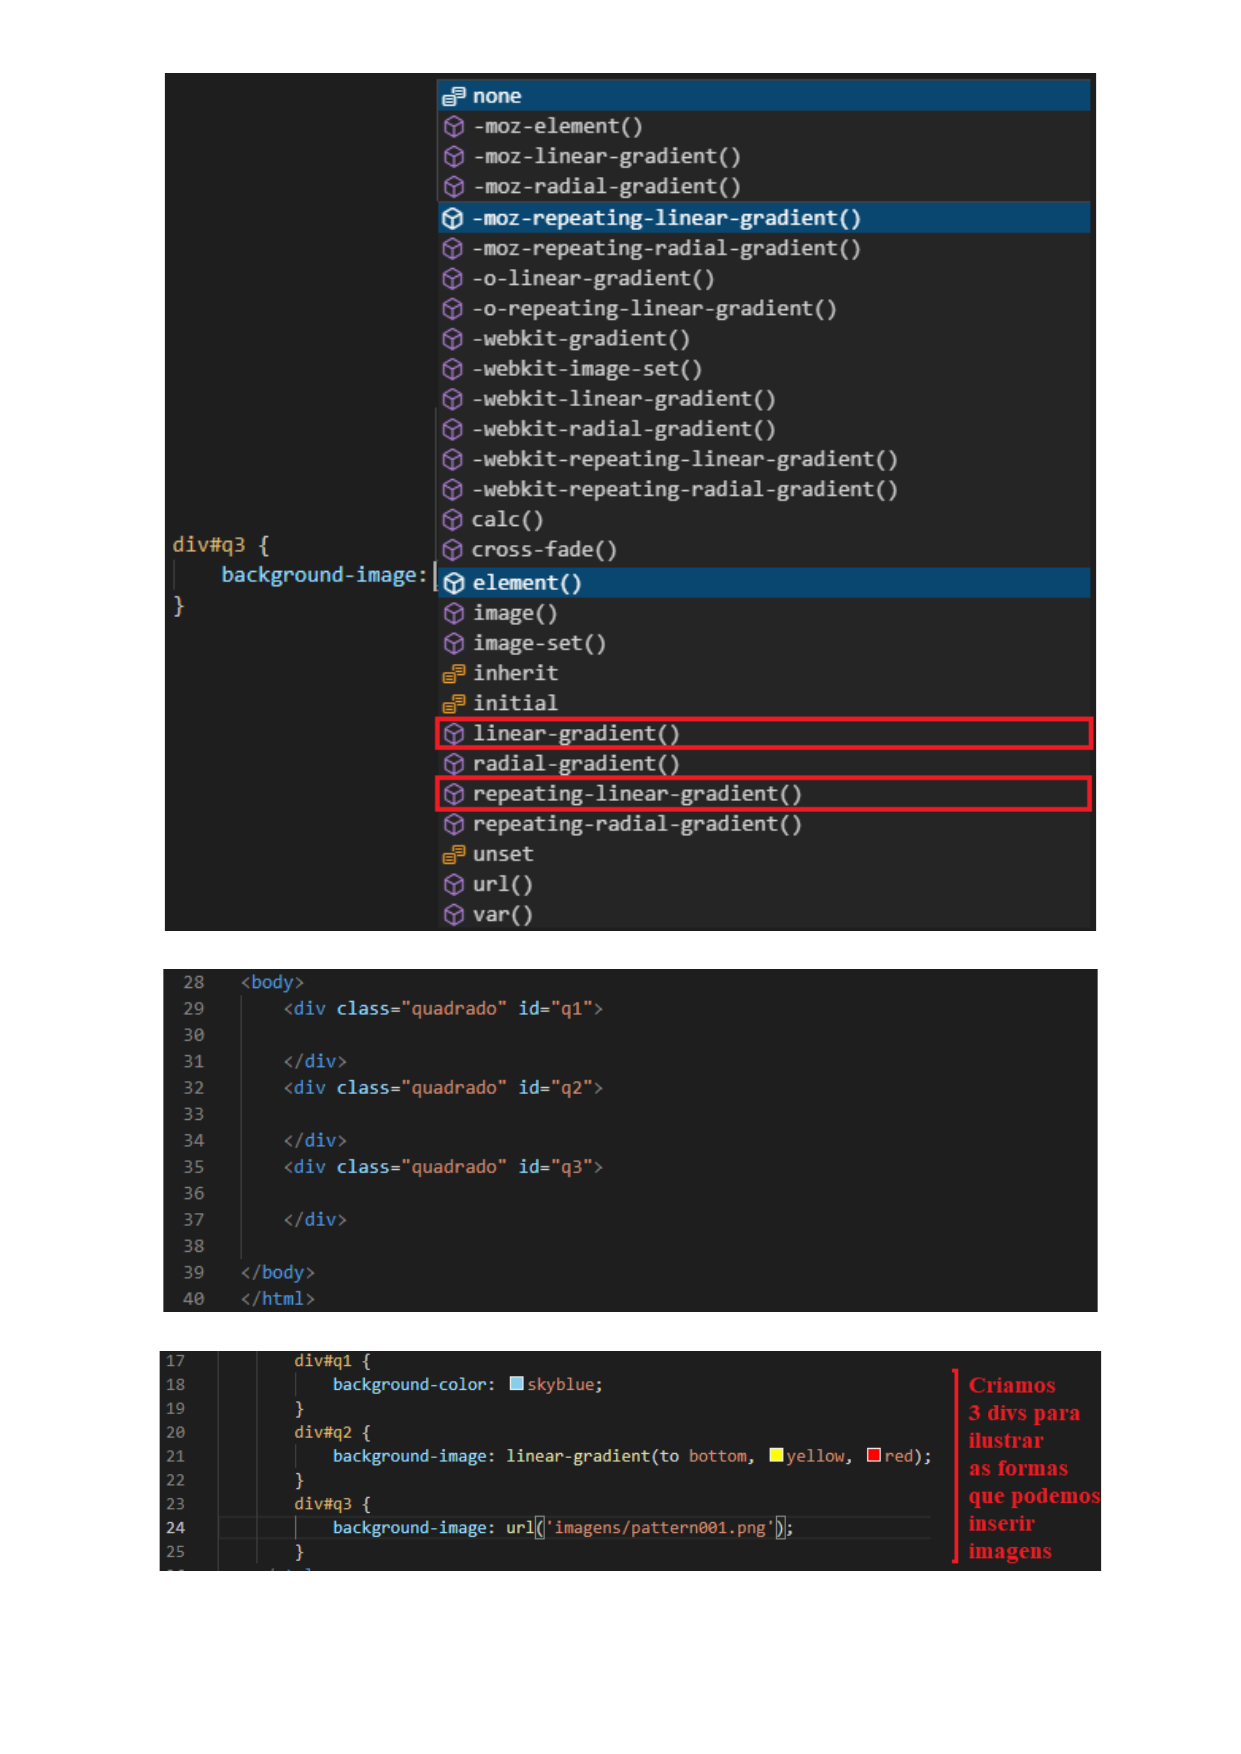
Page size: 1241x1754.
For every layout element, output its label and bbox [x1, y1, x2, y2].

picture [164, 73, 1097, 931]
picture [163, 969, 1098, 1312]
picture [159, 1351, 1102, 1571]
